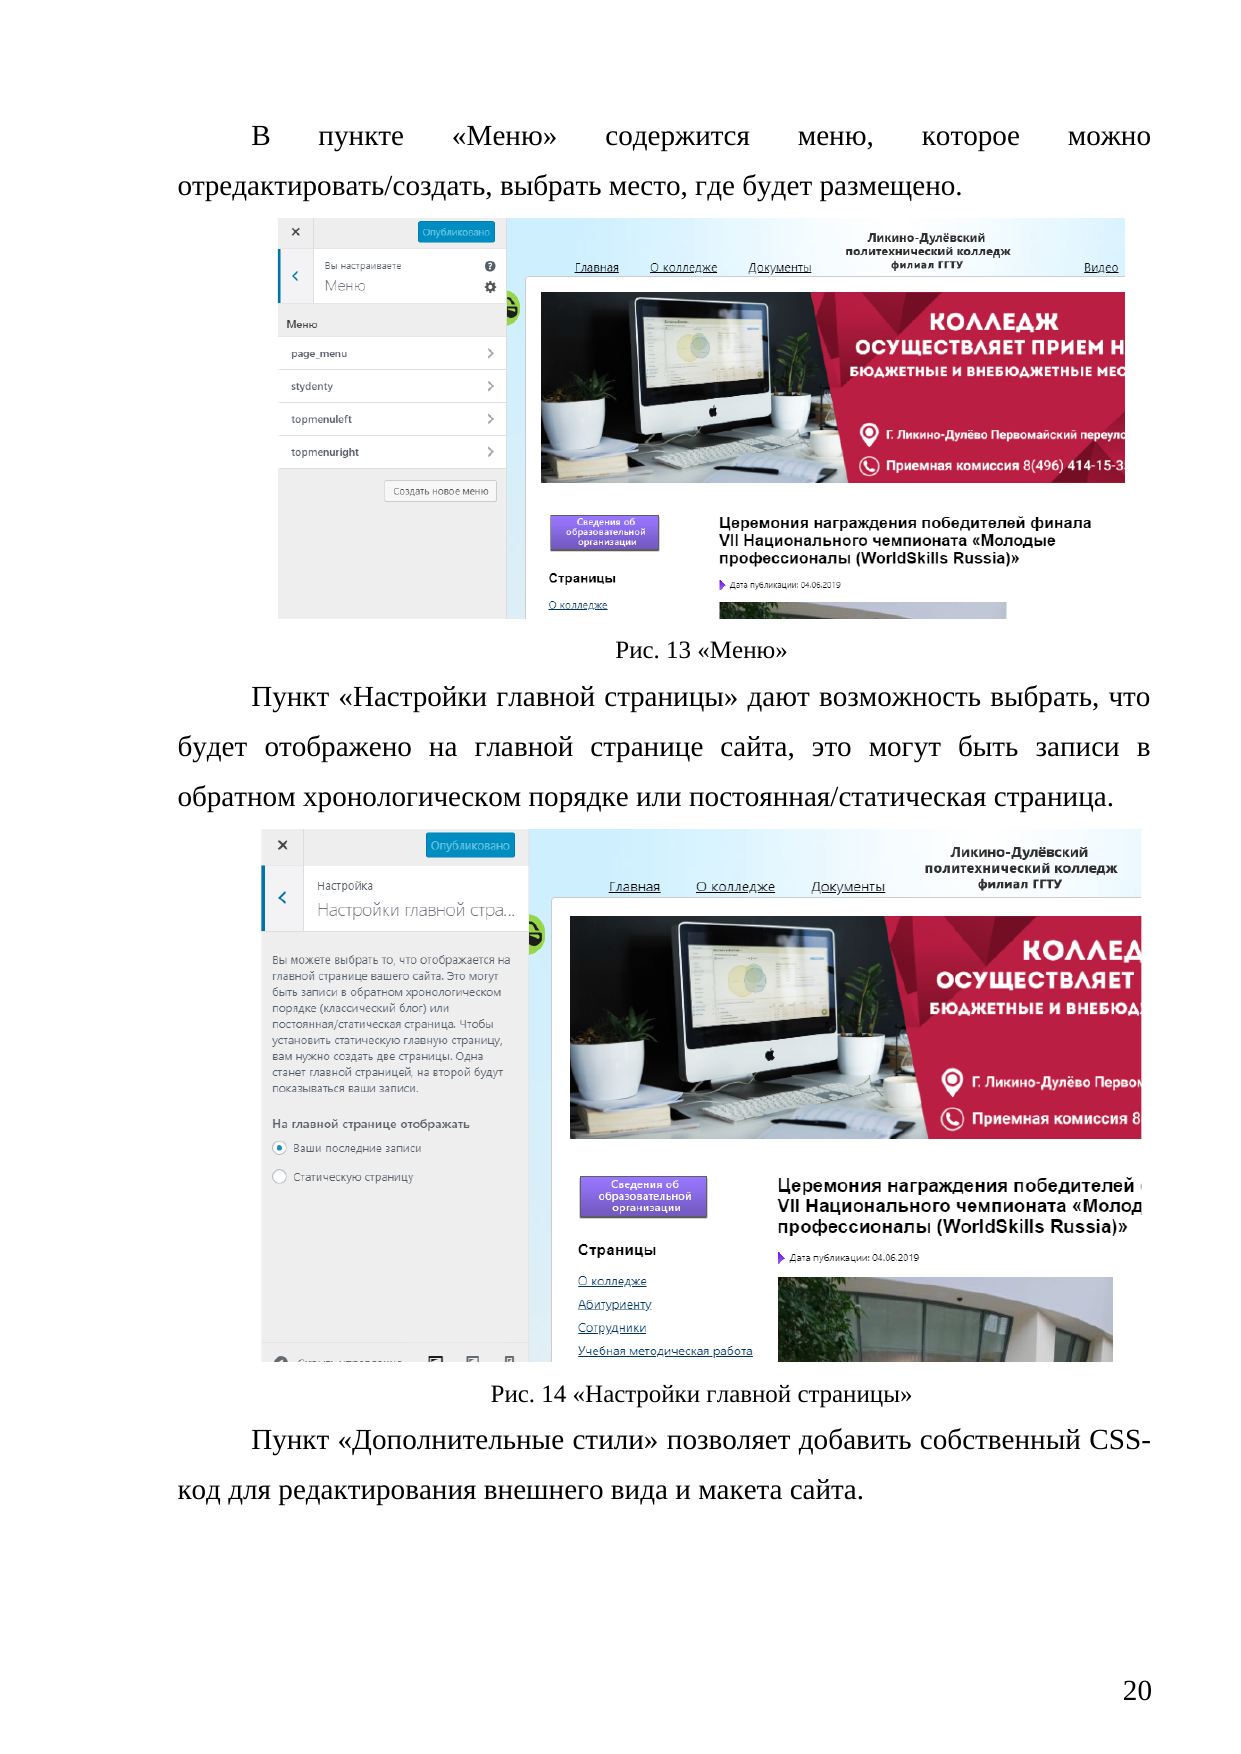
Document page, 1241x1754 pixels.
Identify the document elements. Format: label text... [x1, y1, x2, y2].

text В пункте «Меню» содержится меню, которое можно отредактировать/создать, выбрать место, где будет размещено. [177, 118, 1152, 202]
text Пункт «Дополнительные стили» позволяет добавить собственный CSS-код для редактирования внешнего вида и макета сайта. [177, 1422, 1152, 1506]
text Рис. 14 «Настройки главной страницы» [177, 1379, 1152, 1407]
text Рис. 13 «Меню» [177, 636, 1152, 664]
text Пункт «Настройки главной страницы» дают возможность выбрать, что будет отображено на главной странице сайта, это могут быть записи в обратном хронологическом порядке или постоянная/статическая страница. [177, 679, 1152, 813]
picture [277, 218, 1125, 619]
picture [261, 829, 1142, 1362]
